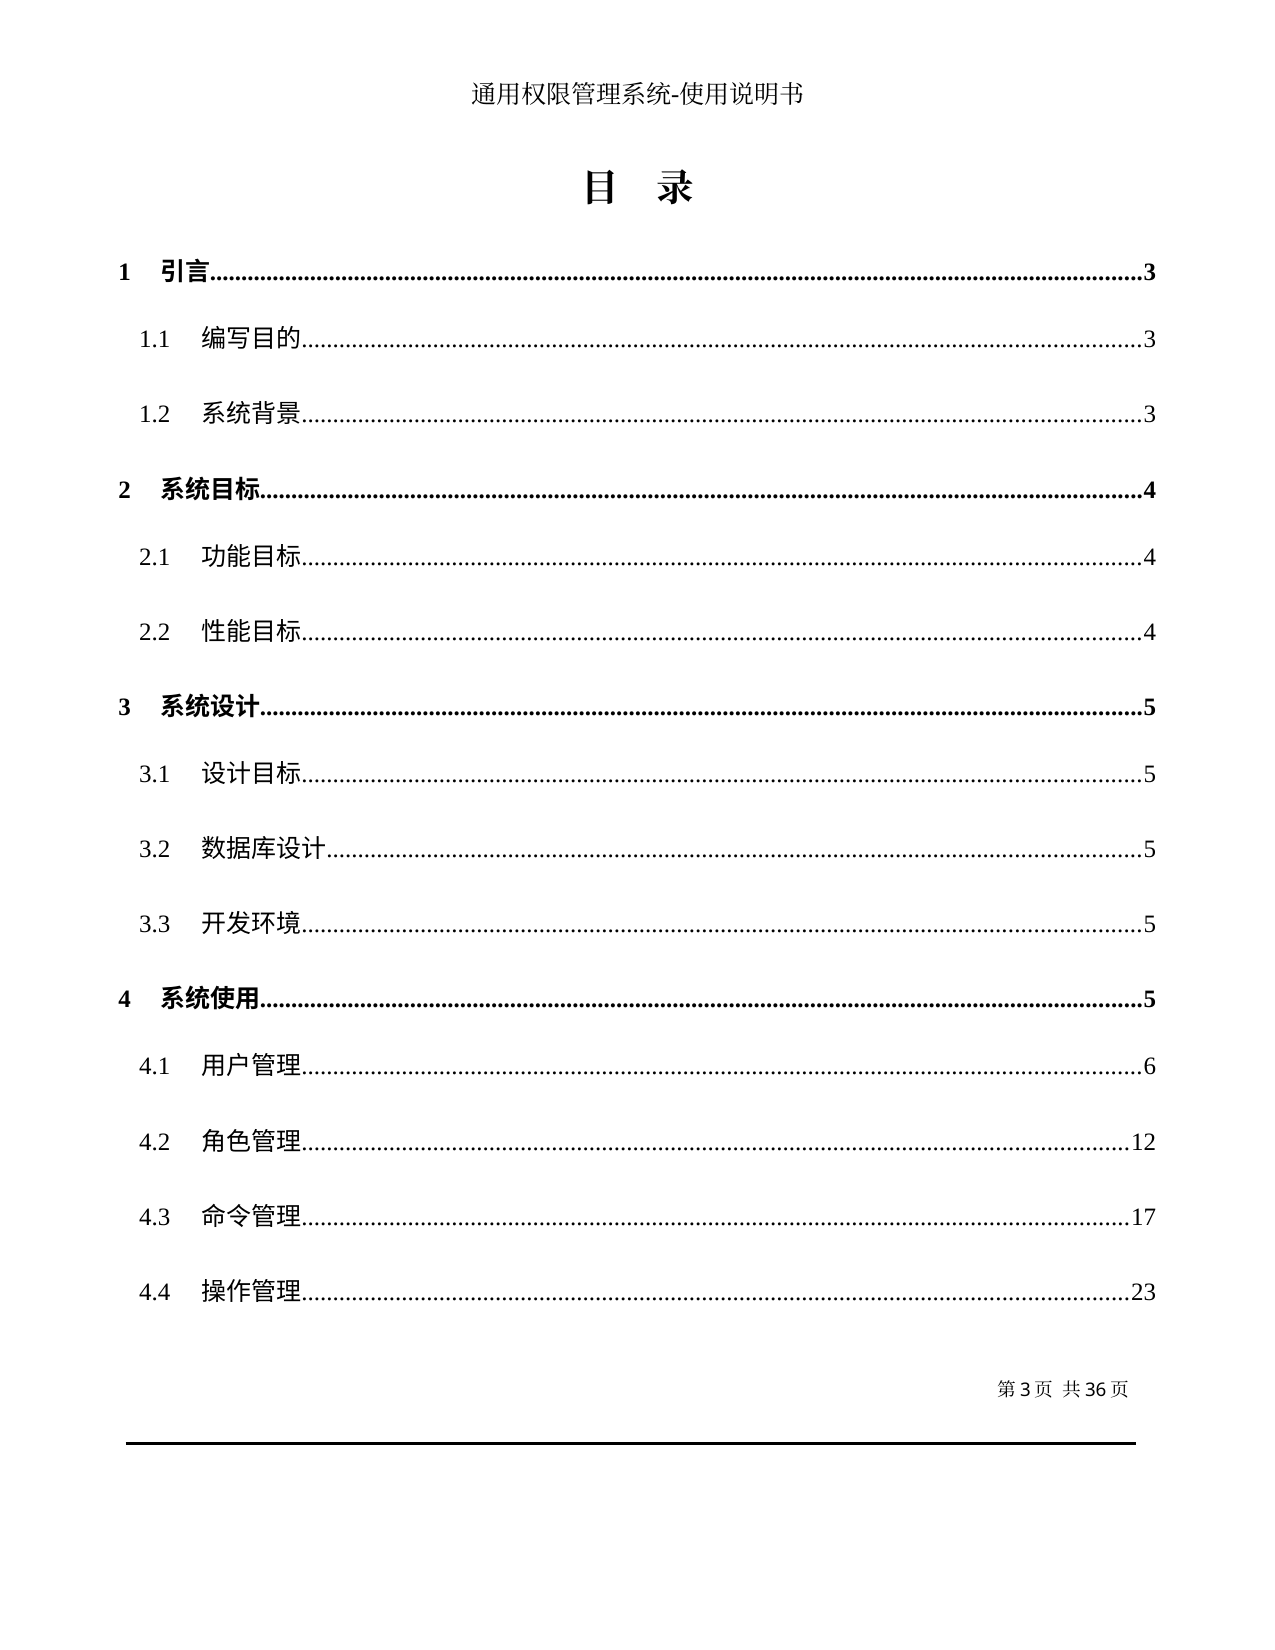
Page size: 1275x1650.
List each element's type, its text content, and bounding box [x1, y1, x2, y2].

text 4.4 操作管理 23 [139, 1271, 1157, 1308]
text 3.1 设计目标 5 [139, 753, 1157, 789]
text 4 系统使用 5 [118, 979, 1157, 1015]
text 2.2 性能目标 4 [139, 611, 1157, 647]
text 目 录 [118, 159, 1157, 212]
text 3.2 数据库设计 5 [139, 828, 1157, 865]
text 2.1 功能目标 4 [139, 536, 1157, 572]
text 4.3 命令管理 17 [139, 1196, 1157, 1232]
text 4.1 用户管理 6 [139, 1046, 1157, 1082]
text 3 系统设计 5 [118, 686, 1157, 723]
text 1.2 系统背景 3 [139, 394, 1157, 430]
text 2 系统目标 4 [118, 469, 1157, 505]
text 1 引言 3 [118, 252, 1157, 288]
text 3.3 开发环境 5 [139, 904, 1157, 940]
text 4.2 角色管理 12 [139, 1121, 1157, 1157]
text 1.1 编写目的 3 [139, 319, 1157, 355]
